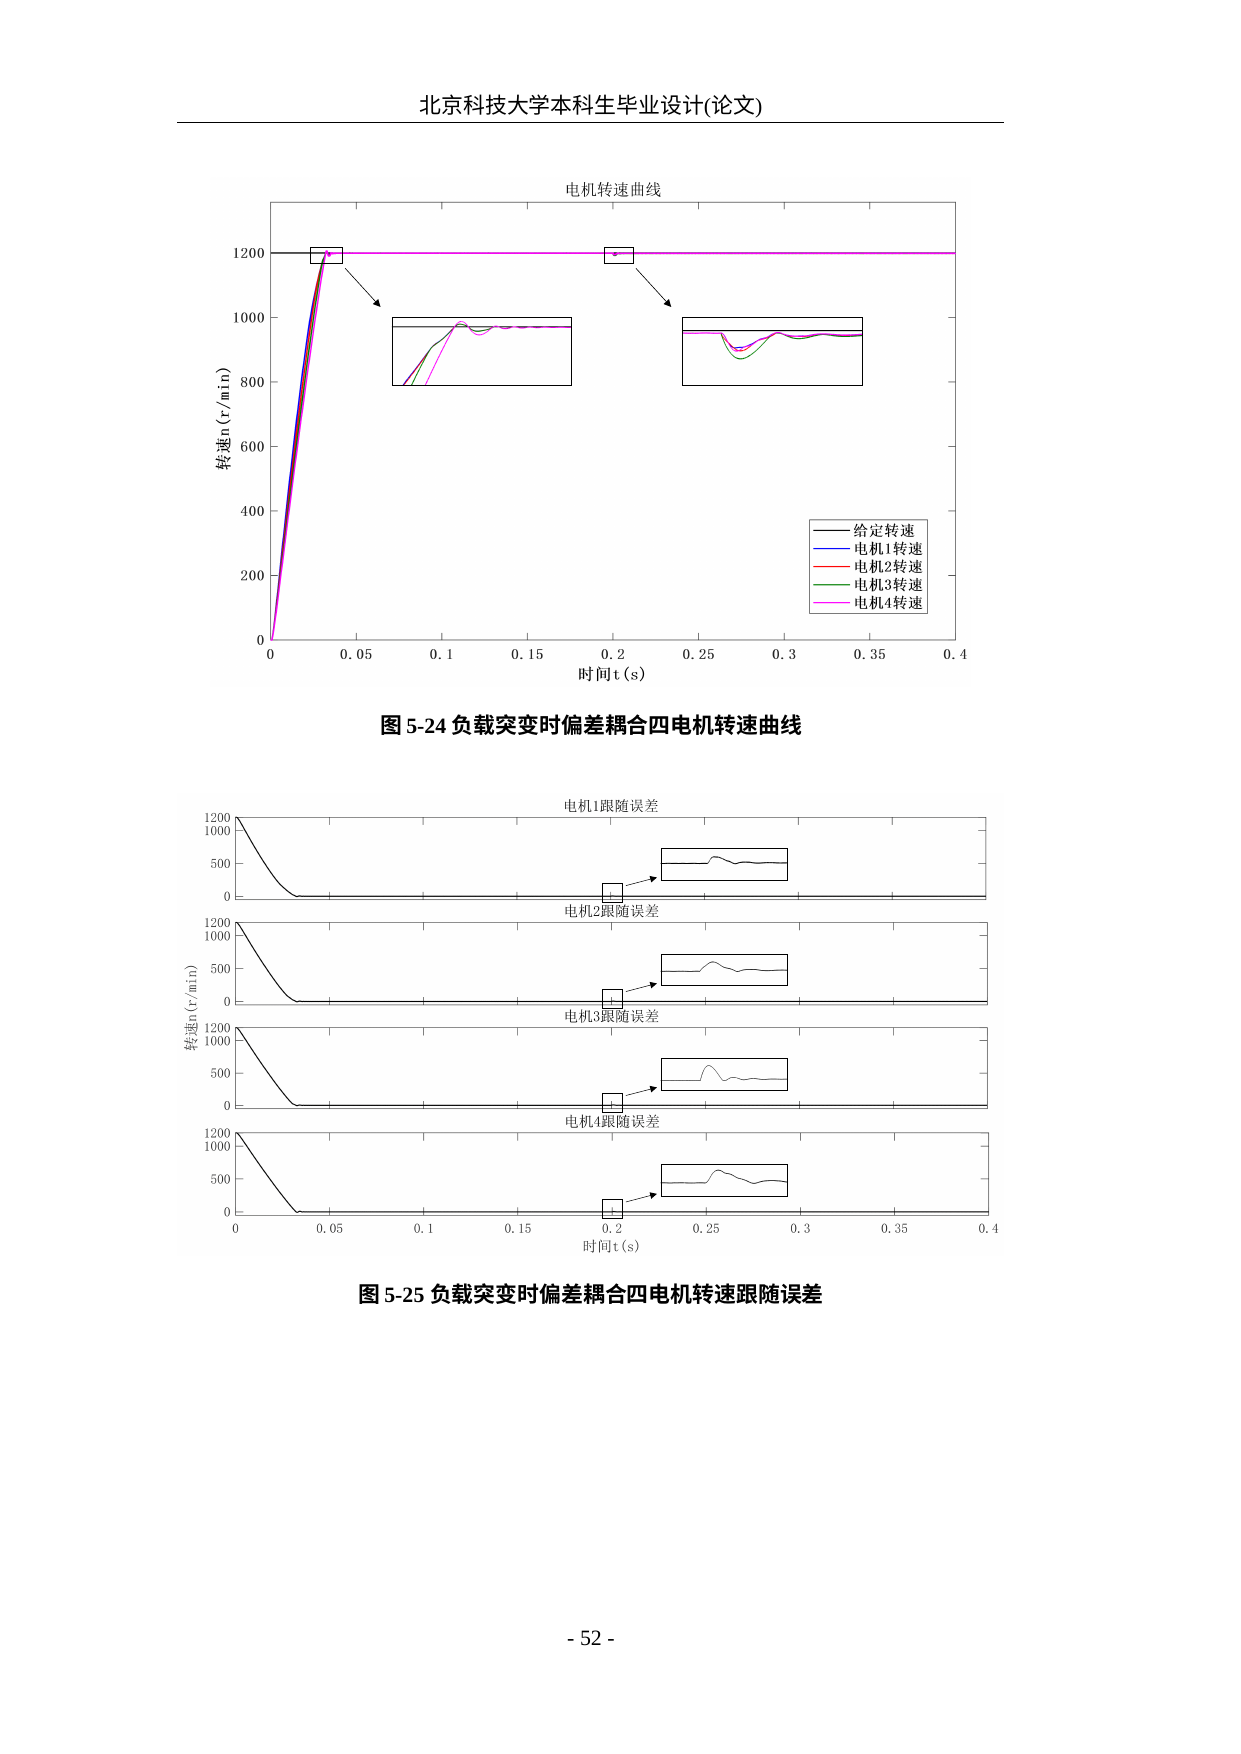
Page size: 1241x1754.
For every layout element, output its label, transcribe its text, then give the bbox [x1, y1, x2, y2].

text 图5-25 负载突变时偏差耦合四电机转速跟随误差 [177, 1277, 1004, 1308]
text 图5-24 负载突变时偏差耦合四电机转速曲线 [177, 708, 1004, 739]
